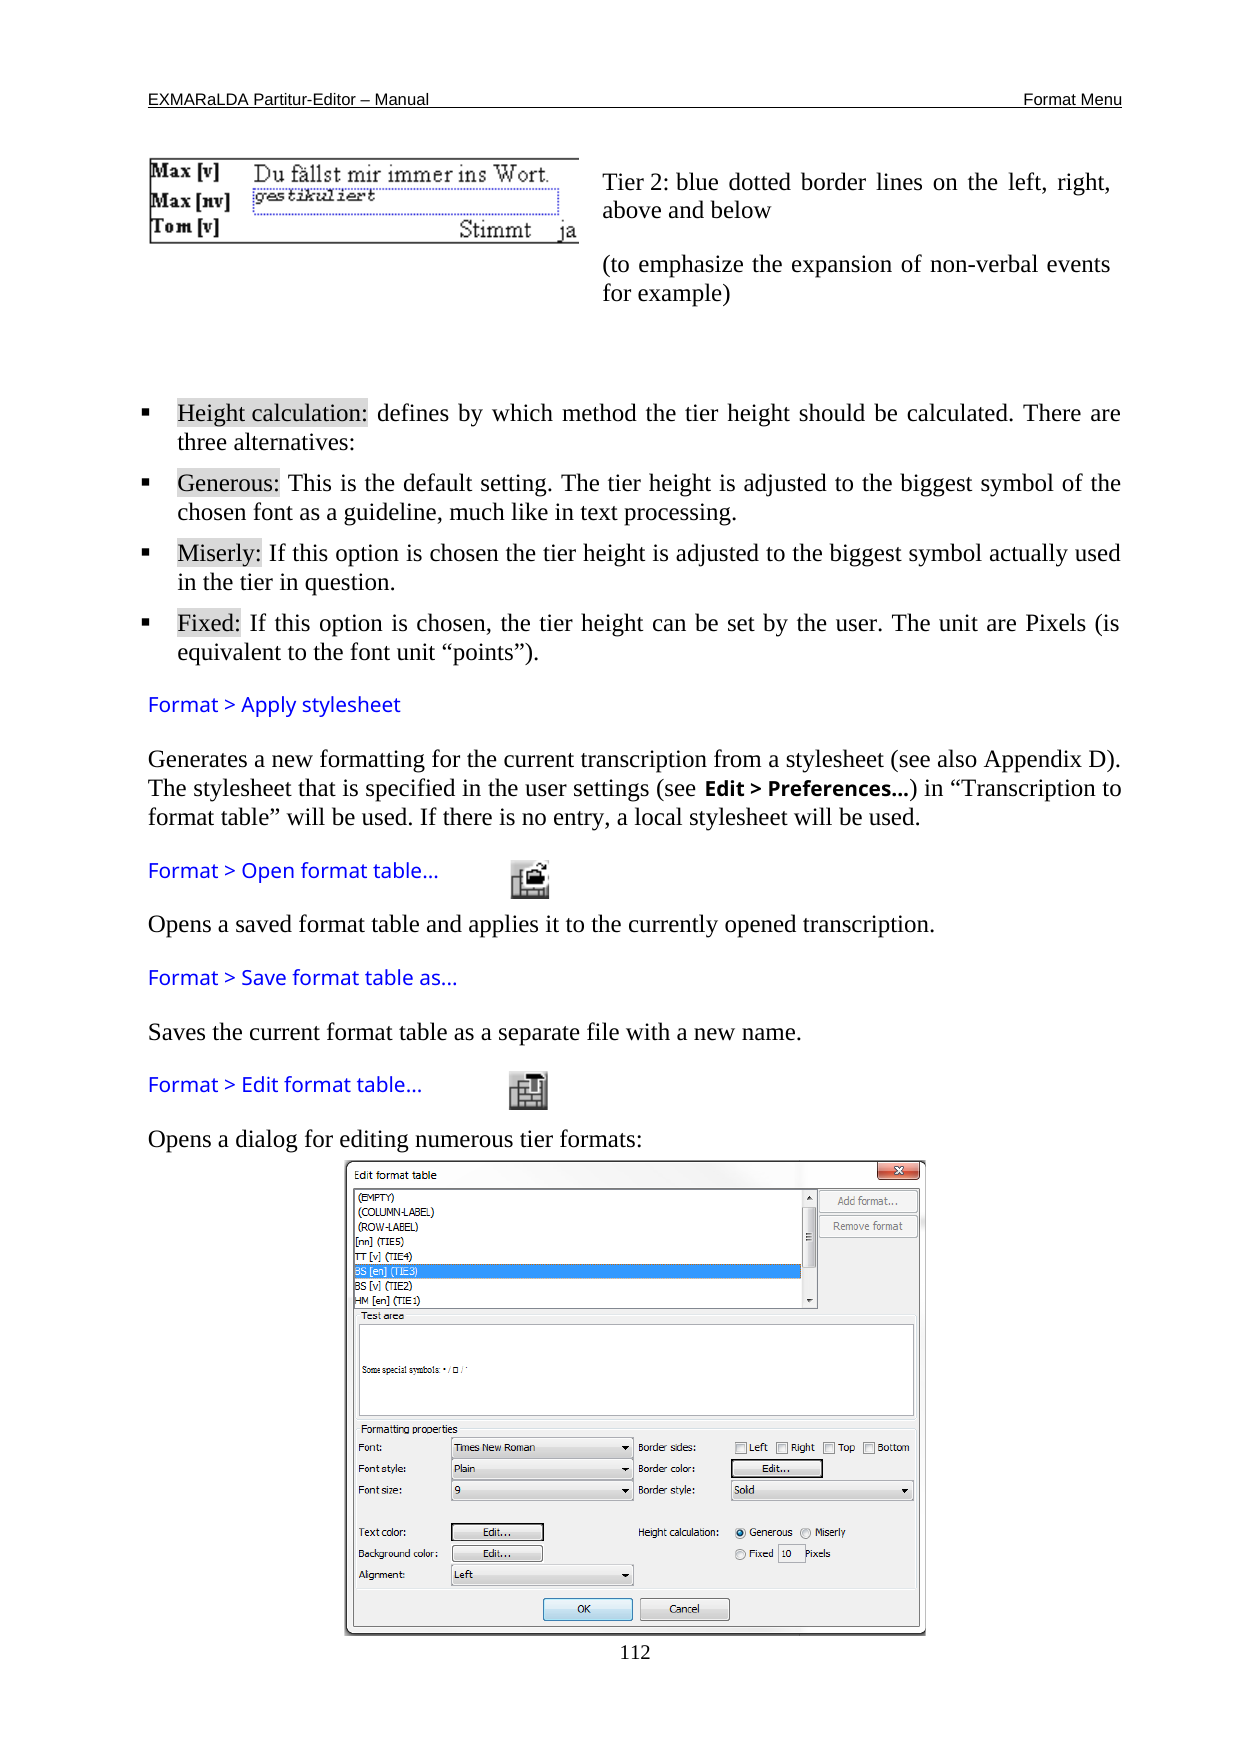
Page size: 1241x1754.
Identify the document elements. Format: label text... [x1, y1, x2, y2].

table_cell [136, 142, 591, 386]
text Opens a dialog for editing numerous tier formats: [148, 1124, 1122, 1152]
text Miserly: If this option is chosen the tier height is adjusted to the biggest symbol actually used in the tier in question. [139, 538, 1122, 596]
text Saves the current format table as a separate file with a new name. [148, 1017, 1122, 1045]
subtitle Format > Save format table as... [148, 963, 1122, 992]
picture [344, 1160, 926, 1636]
picture [147, 141, 579, 255]
subtitle Format > Open format table... [148, 856, 1122, 884]
text Height calculation: defines by which method the tier height should be calculated. There are three alternatives: [139, 398, 1122, 456]
text Generates a new formatting for the current transcription from a stylesheet (see also Appendix D). The stylesheet that is specified in the user settings (see Edit > Preferences...) in “Transcription to format table” will be used. If there is no entry, a local stylesheet will be used. [148, 744, 1122, 831]
text Generous: This is the default setting. The tier height is adjusted to the biggest symbol of the chosen font as a guideline, much like in text processing. [139, 468, 1122, 526]
picture [508, 1071, 548, 1110]
text Opens a saved format table and applies it to the currently opened transcription. [148, 909, 1122, 938]
text Fixed: If this option is chosen, the tier height can be set by the user. The unit are Pixels (is equivalent to the font unit “points”). [139, 608, 1122, 666]
table_cell Tier 2: blue dotted border lines on the left, right, above and below (to emphasize the expansion of non-verbal events for example) [591, 142, 1122, 386]
subtitle Format > Edit format table... [148, 1070, 1122, 1099]
picture [510, 860, 550, 899]
subtitle Format > Apply stylesheet [148, 691, 1122, 719]
